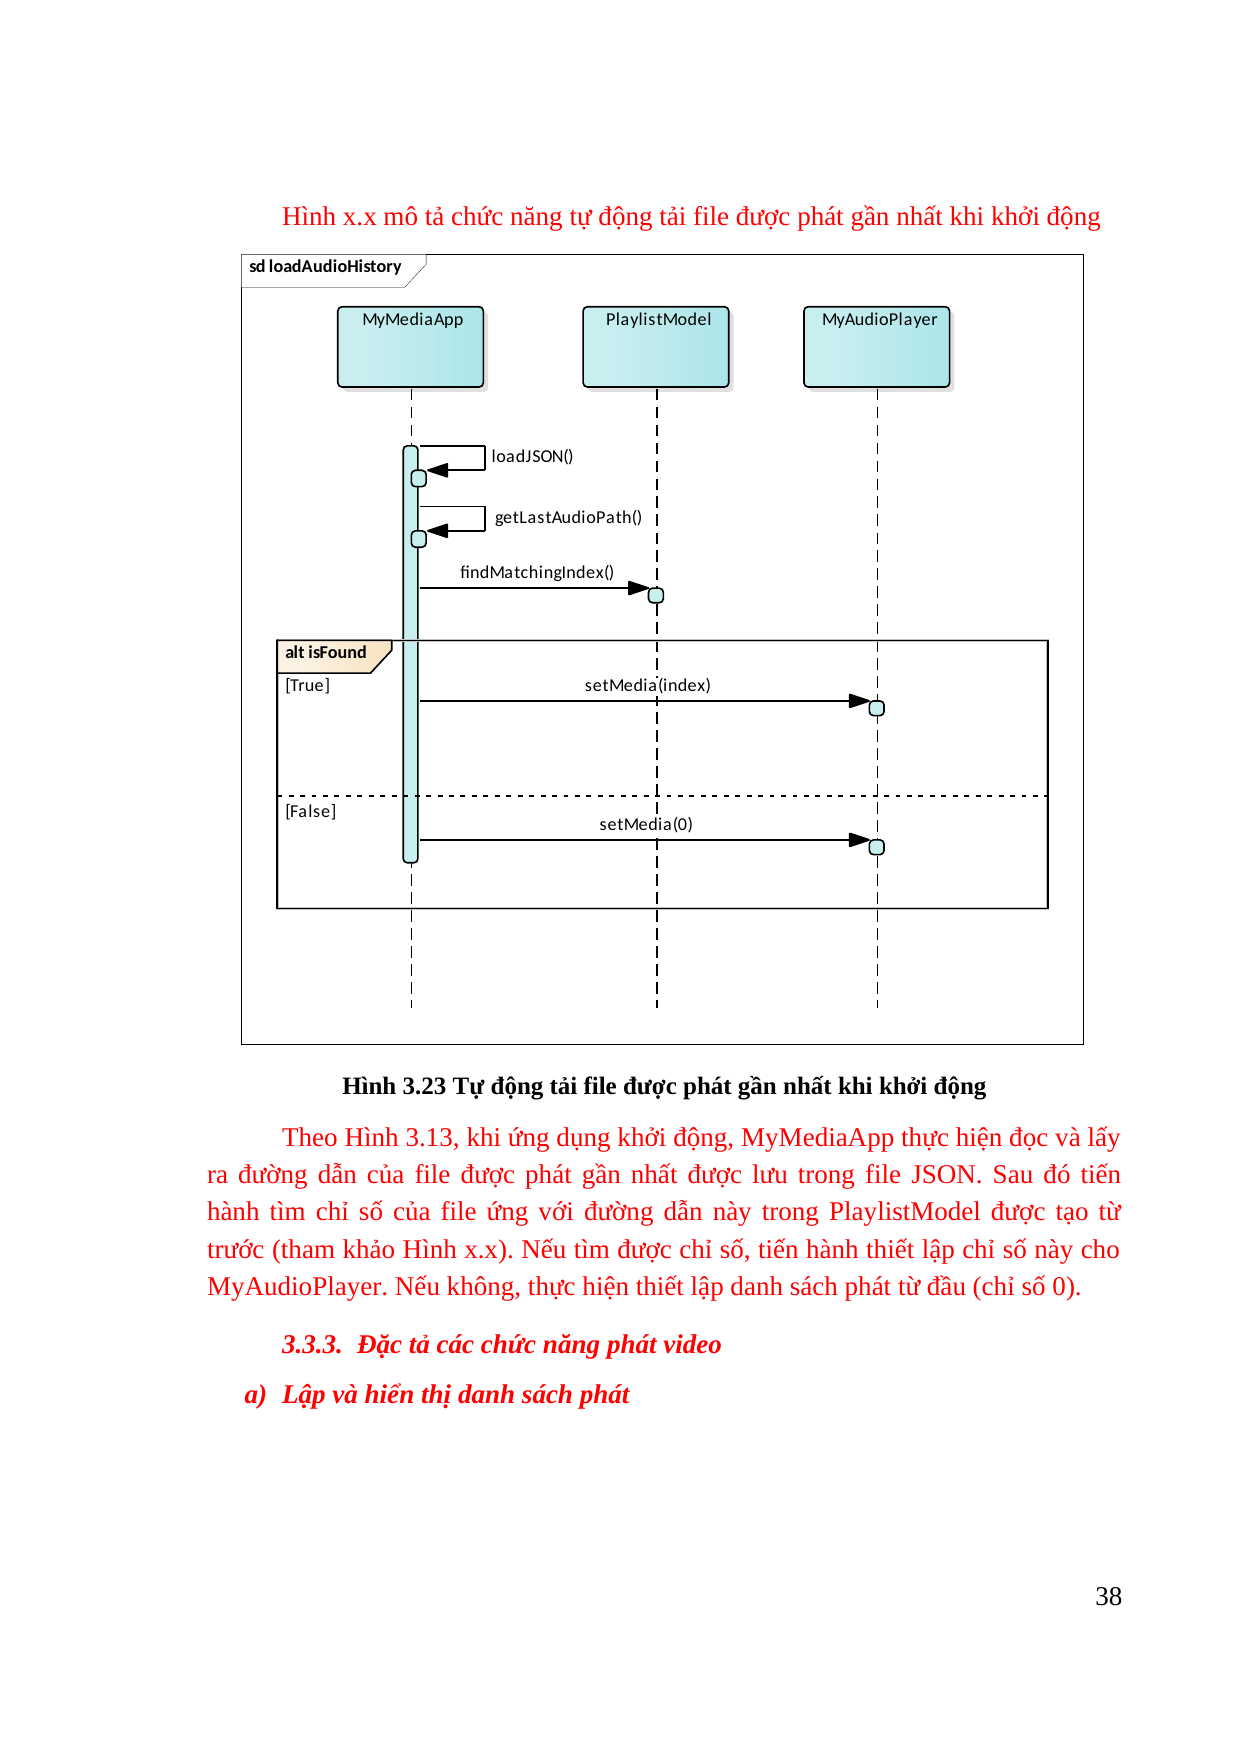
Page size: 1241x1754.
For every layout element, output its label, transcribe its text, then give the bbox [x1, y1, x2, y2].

text Hình x.x mô tả chức năng tự động tải file được phát gần nhất khi khởi động [207, 200, 1122, 231]
text Hình 3.13 Tự động tải file được phát gần nhất khi khởi động [207, 1071, 1122, 1100]
text Theo Hình 3.13, khi ứng dụng khởi động, MyMediaApp thực hiện đọc và lấy ra đường dẫn của file được phát gần nhất được lưu trong file JSON. Sau đó tiến hành tìm chỉ số của file ứng với đường dẫn này trong PlaylistModel được tạo từ trước (tham khảo Hình x.x). Nếu tìm được chỉ số, tiến hành thiết lập chỉ số này cho MyAudioPlayer. Nếu không, thực hiện thiết lập danh sách phát từ đầu (chỉ số 0). [207, 1121, 1122, 1301]
list Lập và hiển thị danh sách phát [244, 1378, 1122, 1409]
subtitle Đặc tả các chức năng phát video [282, 1328, 1122, 1359]
